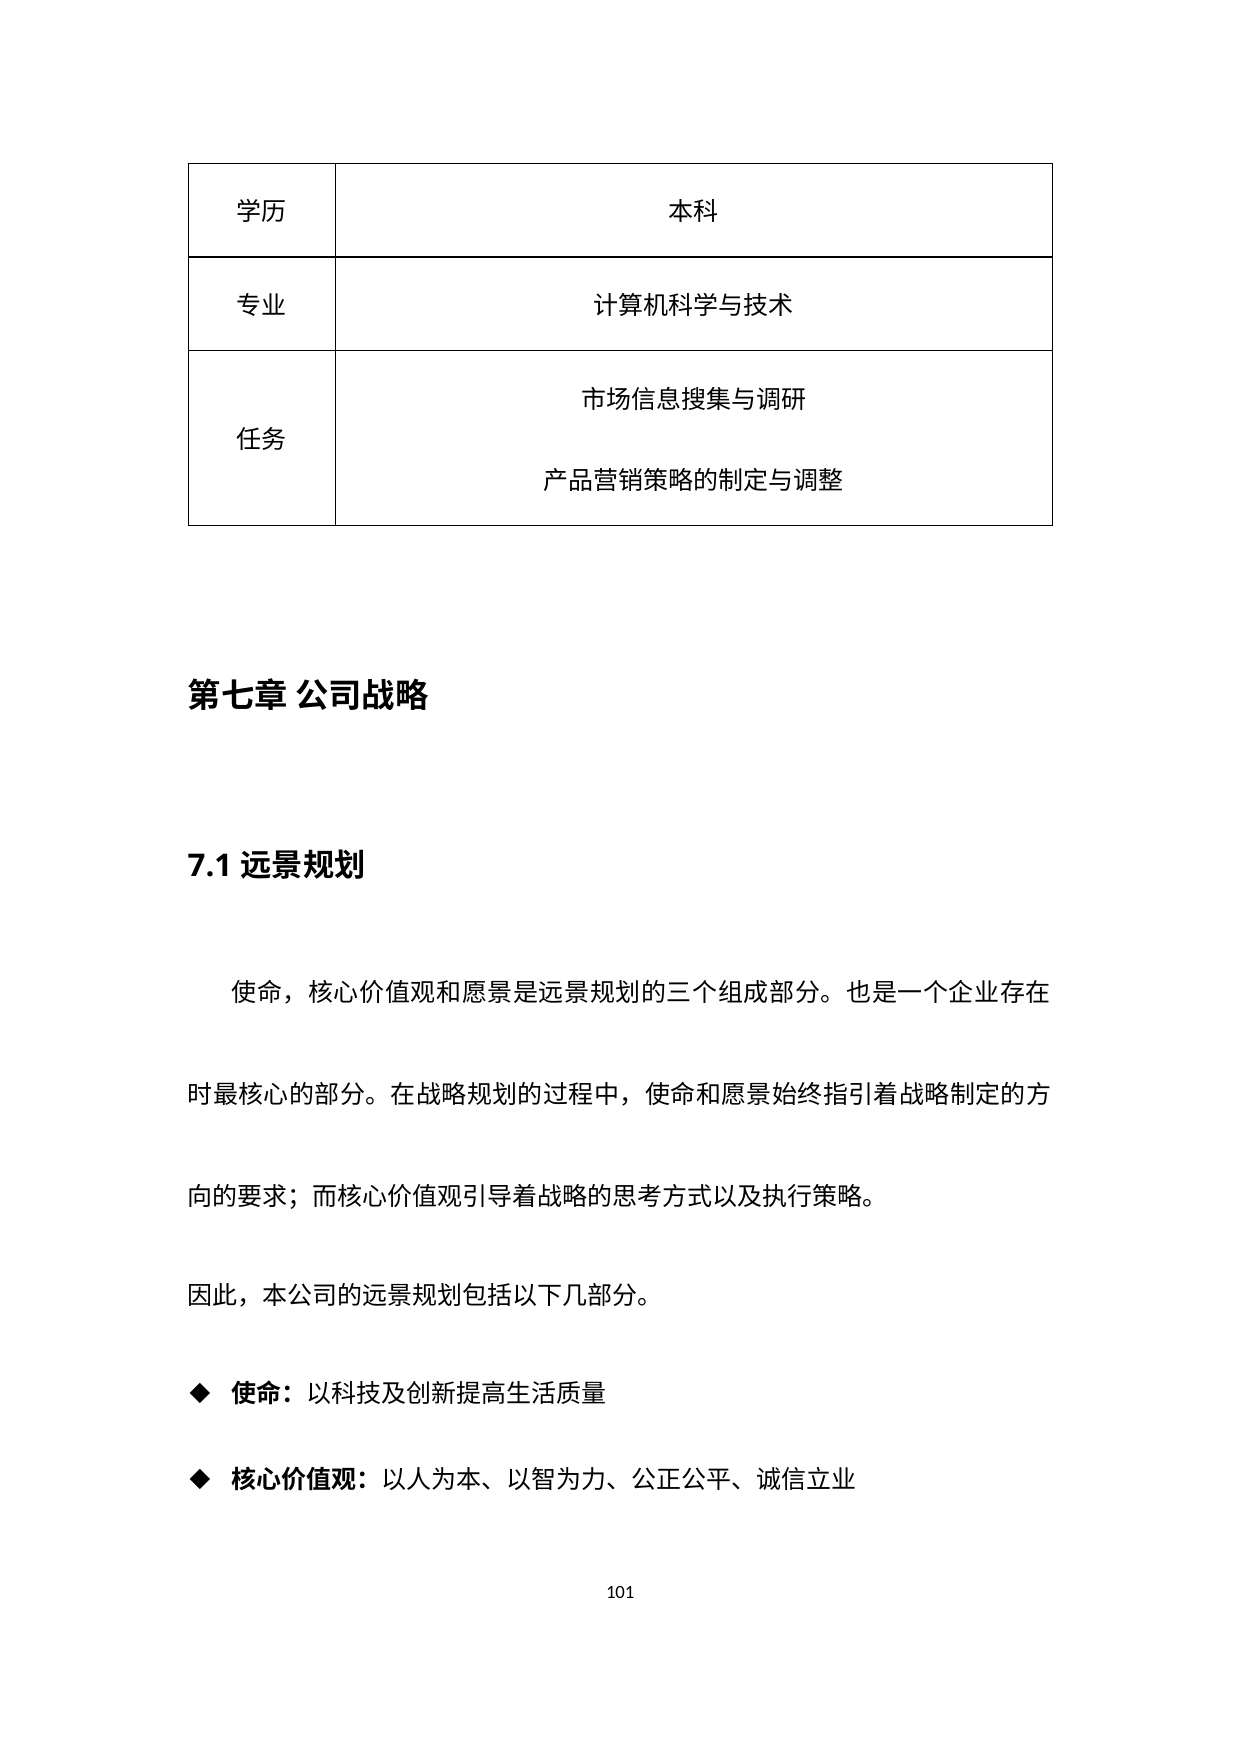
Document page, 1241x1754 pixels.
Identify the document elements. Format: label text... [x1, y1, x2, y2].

text 因此，本公司的远景规划包括以下几部分。 [187, 1259, 1053, 1327]
list 使命：以科技及创新提高生活质量 [187, 1358, 1053, 1426]
table_cell 任务 [189, 351, 335, 525]
table_cell 专业 [189, 258, 335, 350]
text 使命，核心价值观和愿景是远景规划的三个组成部分。也是一个企业存在时最核心的部分。在战略规划的过程中，使命和愿景始终指引着战略制定的方向的要求；而核心价值观引导着战略的思考方式以及执行策略。 [187, 957, 1053, 1229]
subtitle 7.1 远景规划 [187, 829, 1053, 897]
table_cell 本科 [336, 164, 1052, 256]
list 核心价值观：以人为本、以智为力、公正公平、诚信立业 [187, 1444, 1053, 1512]
table_cell 市场信息搜集与调研 产品营销策略的制定与调整 [336, 351, 1052, 525]
table_cell 学历 [189, 164, 335, 256]
table_cell 计算机科学与技术 [336, 258, 1052, 350]
subtitle 第七章 公司战略 [187, 659, 1053, 727]
